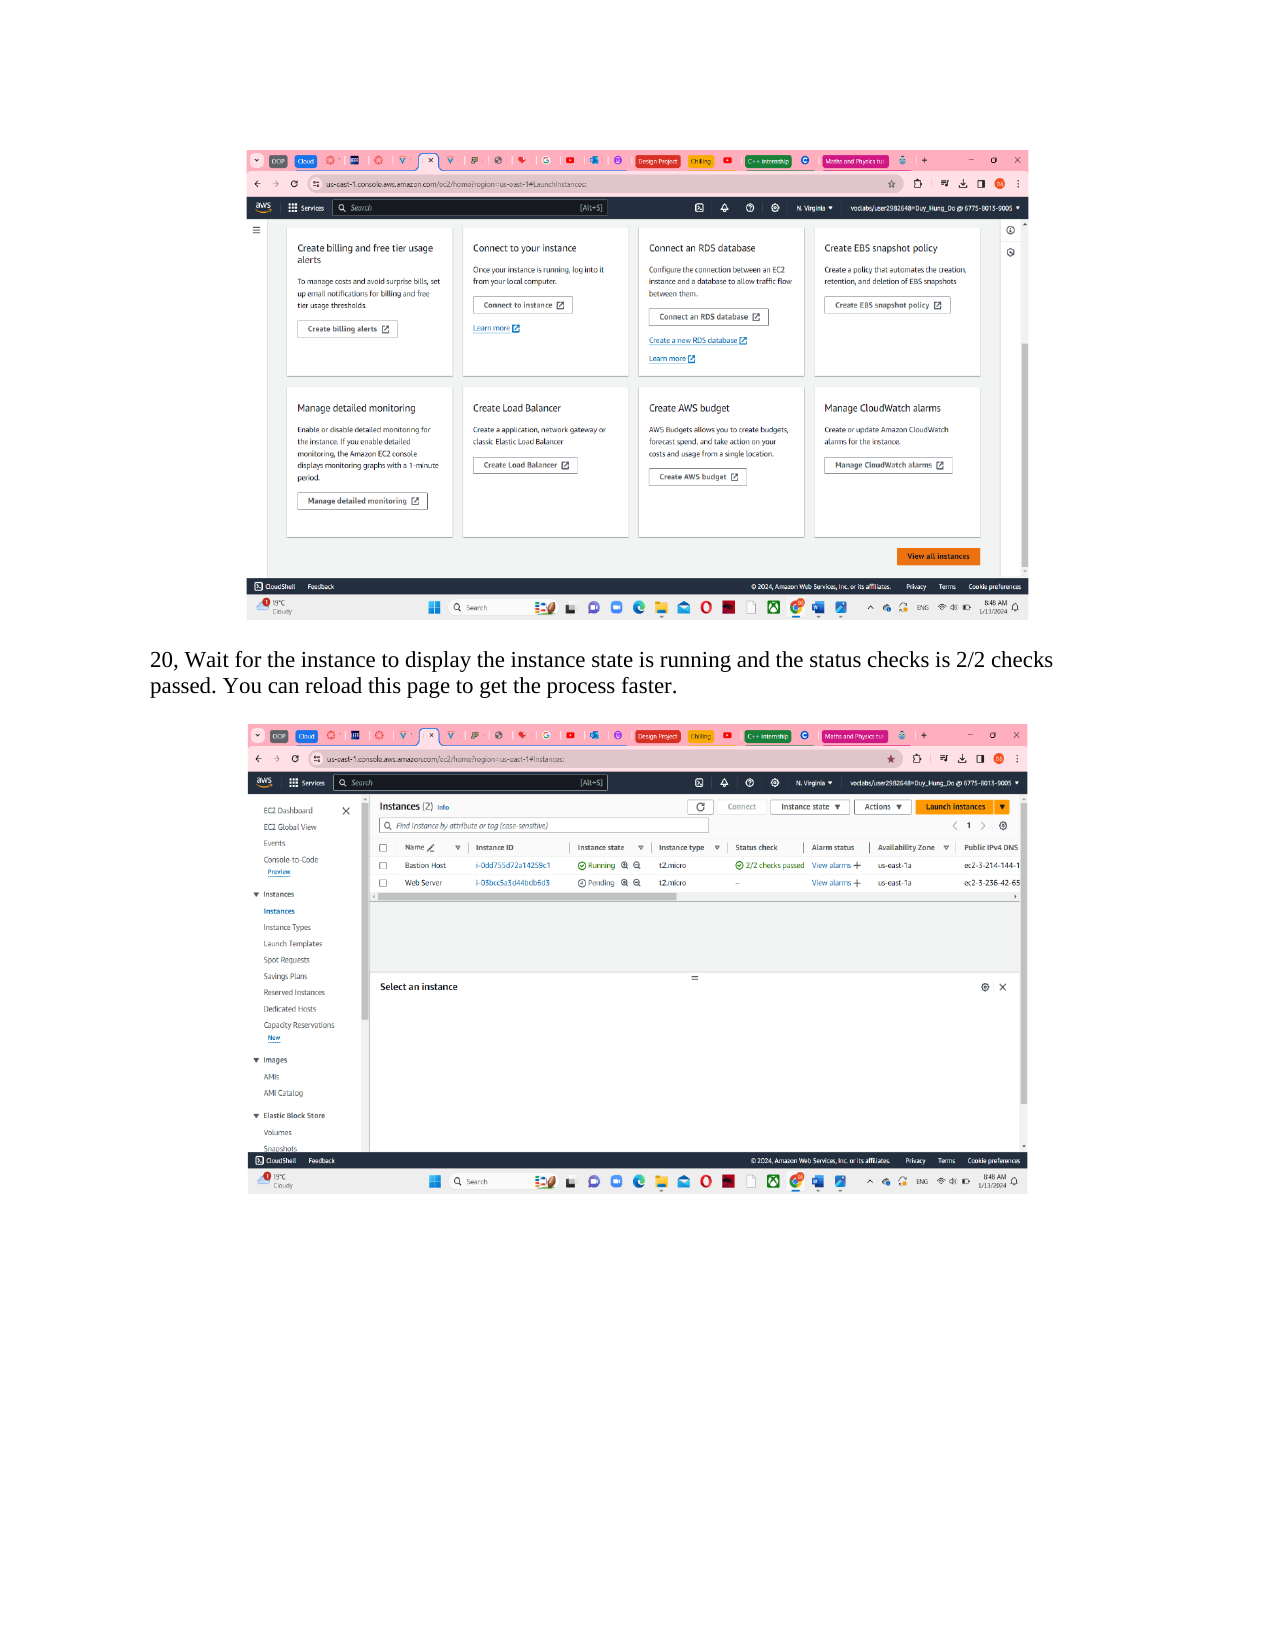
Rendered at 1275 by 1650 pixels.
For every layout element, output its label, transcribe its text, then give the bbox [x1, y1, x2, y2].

picture [246, 150, 1029, 620]
text 20, Wait for the instance to display the instance state is running and the status checks is 2/2 checks passed. You can reload this page to get the process faster. [150, 646, 1125, 698]
picture [247, 724, 1028, 1194]
